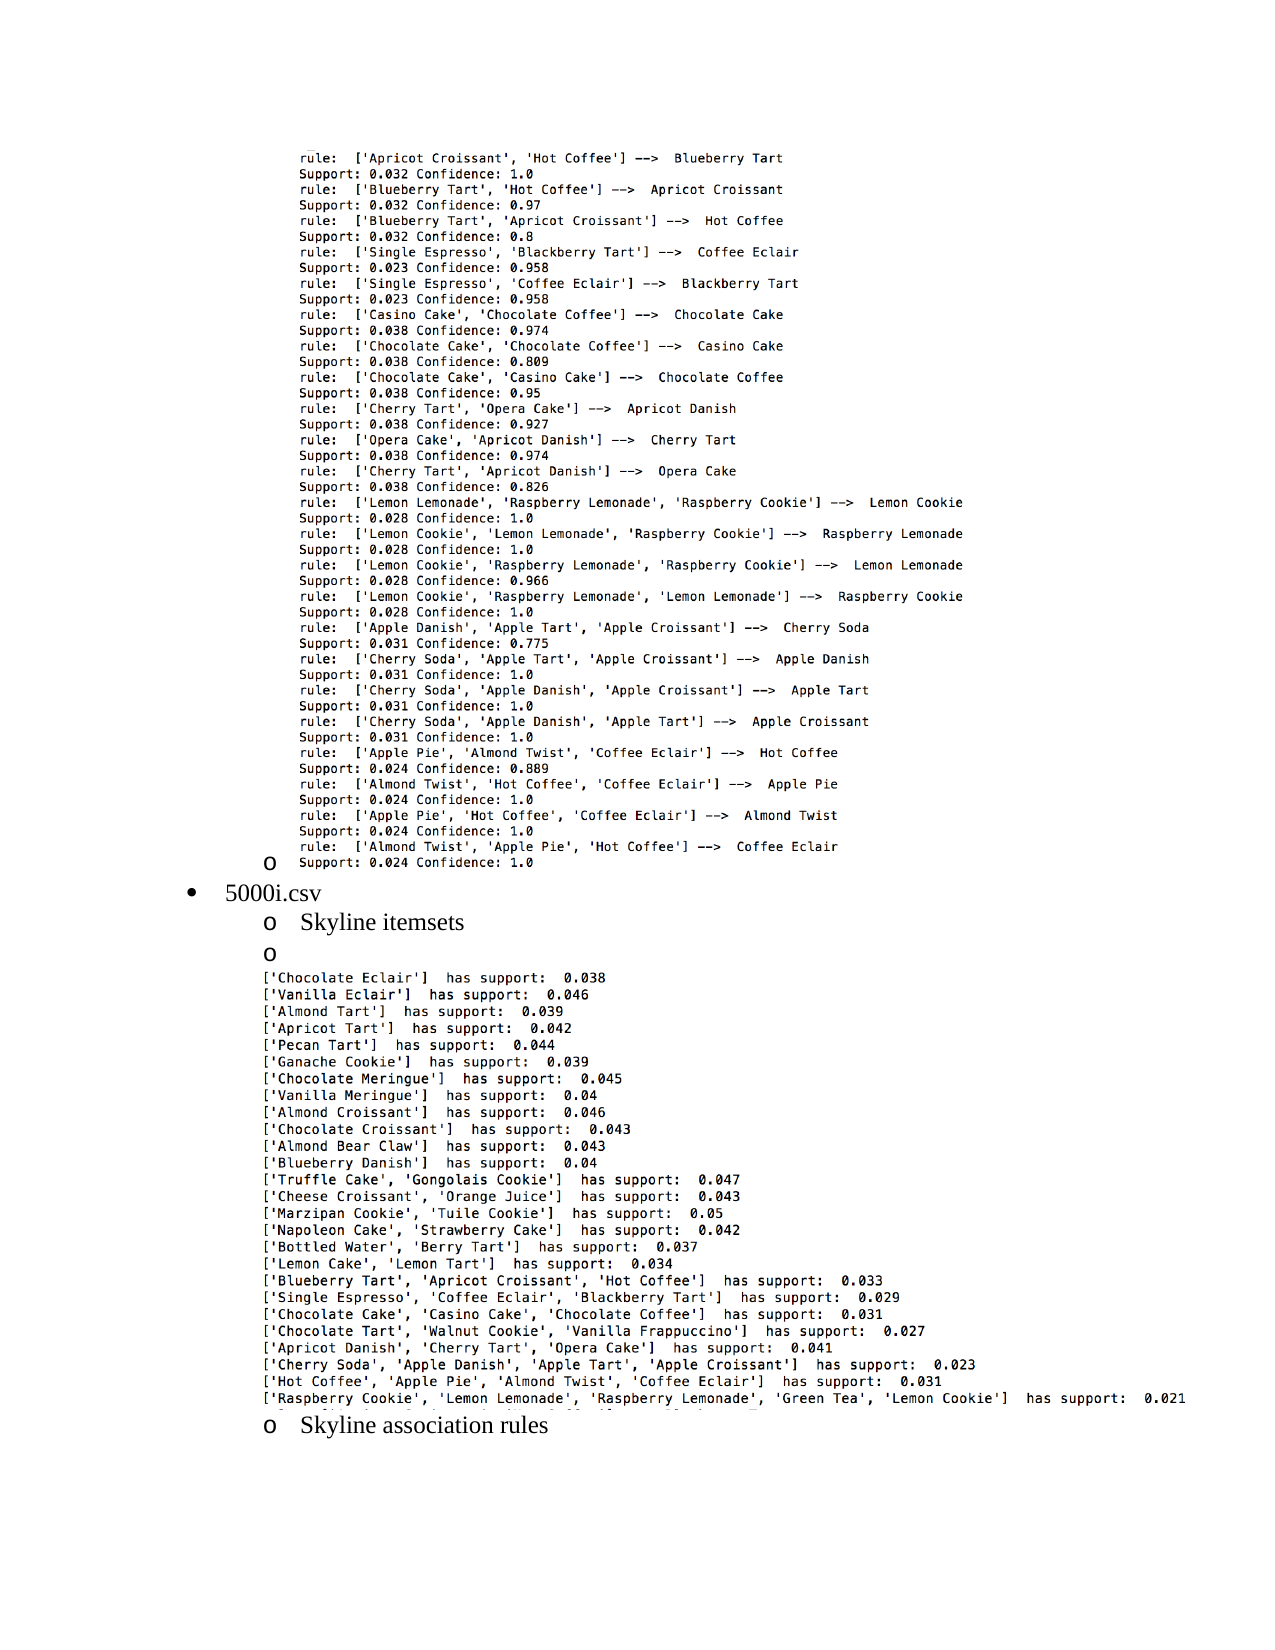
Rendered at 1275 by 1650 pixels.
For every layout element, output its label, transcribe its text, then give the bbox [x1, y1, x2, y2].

list Skyline itemsets [262, 907, 1125, 937]
list Skyline association rules [262, 1410, 1125, 1441]
picture [300, 150, 982, 871]
list 5000i.csv [187, 878, 1125, 907]
picture [262, 969, 1192, 1410]
